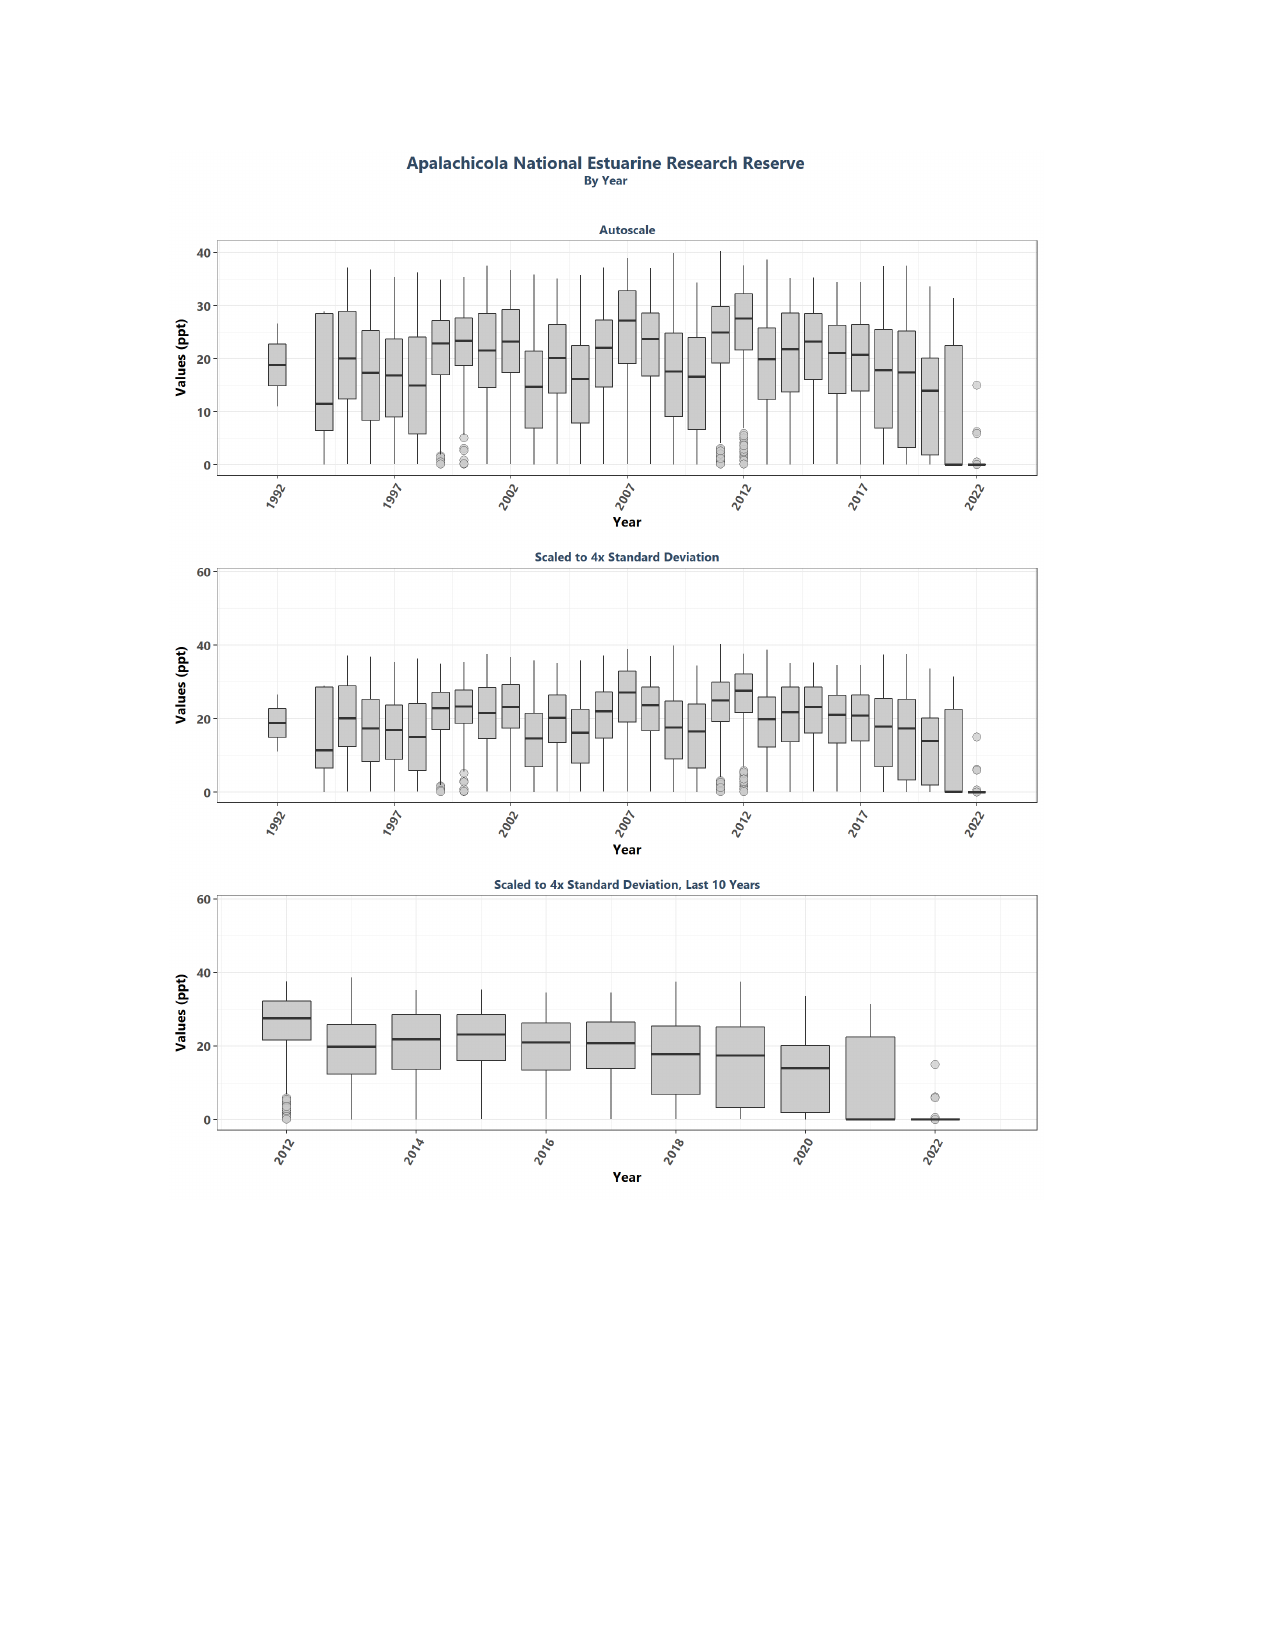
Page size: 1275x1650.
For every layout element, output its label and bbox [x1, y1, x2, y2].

picture [168, 150, 1044, 1200]
